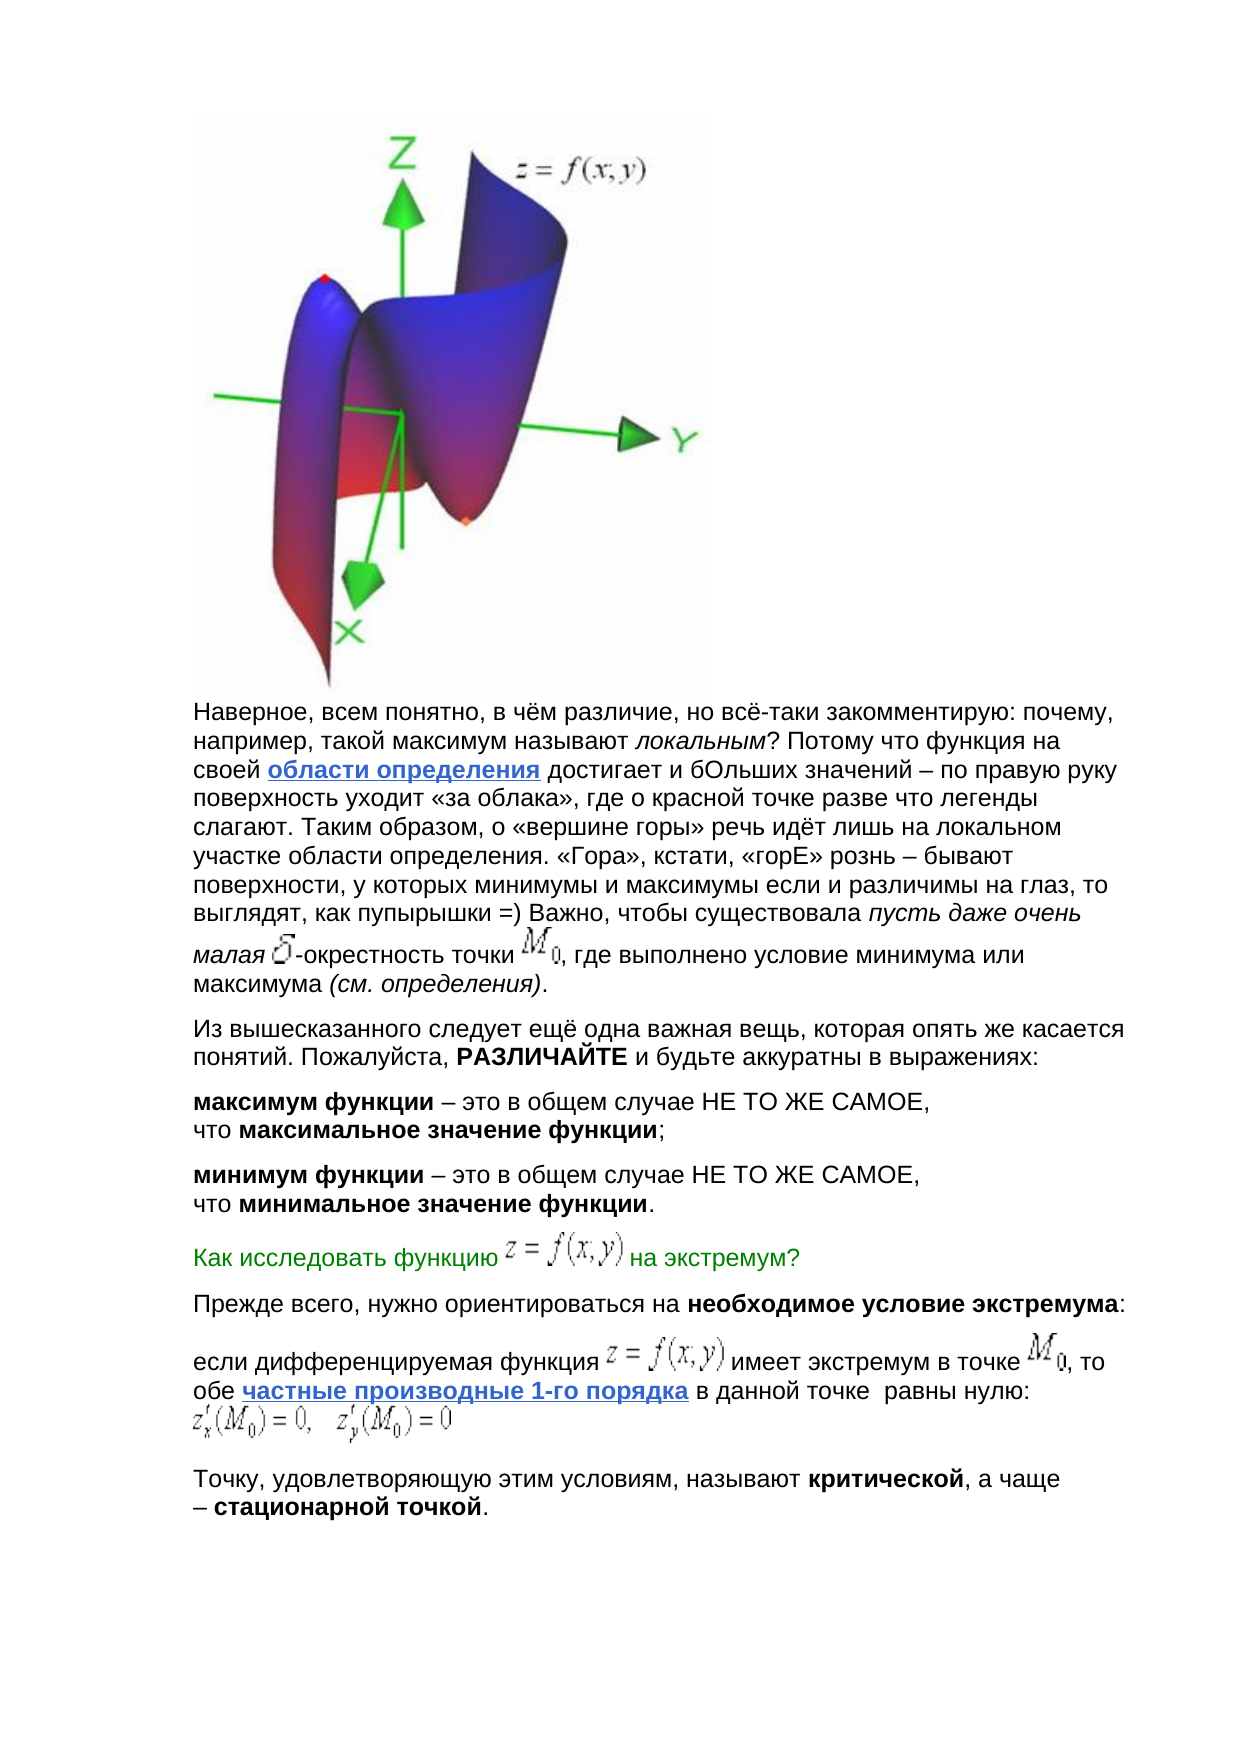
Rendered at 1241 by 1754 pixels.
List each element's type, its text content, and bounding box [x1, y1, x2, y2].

subtitle Как исследовать функцию на экстремум? [193, 1233, 1136, 1271]
text если дифференцируемая функция имеет экстремум в точке , то обе частные производные 1-го порядка в данной точке равны нулю: [193, 1334, 1136, 1448]
picture [192, 118, 713, 698]
picture [272, 934, 295, 964]
text Прежде всего, нужно ориентироваться на необходимое условие экстремума: [193, 1289, 1136, 1318]
picture [505, 1232, 623, 1266]
picture [606, 1337, 724, 1371]
text Точку, удовлетворяющую этим условиям, называют критической, а чаще – стационарной точкой. [193, 1464, 1136, 1521]
text максимум функции – это в общем случае НЕ ТО ЖЕ САМОЕ, что максимальное значение функции; [193, 1087, 1136, 1144]
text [193, 118, 1136, 998]
text минимум функции – это в общем случае НЕ ТО ЖЕ САМОЕ, что минимальное значение функции. [193, 1160, 1136, 1217]
picture [192, 1404, 451, 1443]
text Из вышесказанного следует ещё одна важная вещь, которая опять же касается понятий. Пожалуйста, РАЗЛИЧАЙТЕ и будьте аккуратны в выражениях: [193, 1013, 1136, 1071]
picture [521, 927, 561, 964]
picture [1027, 1333, 1066, 1371]
